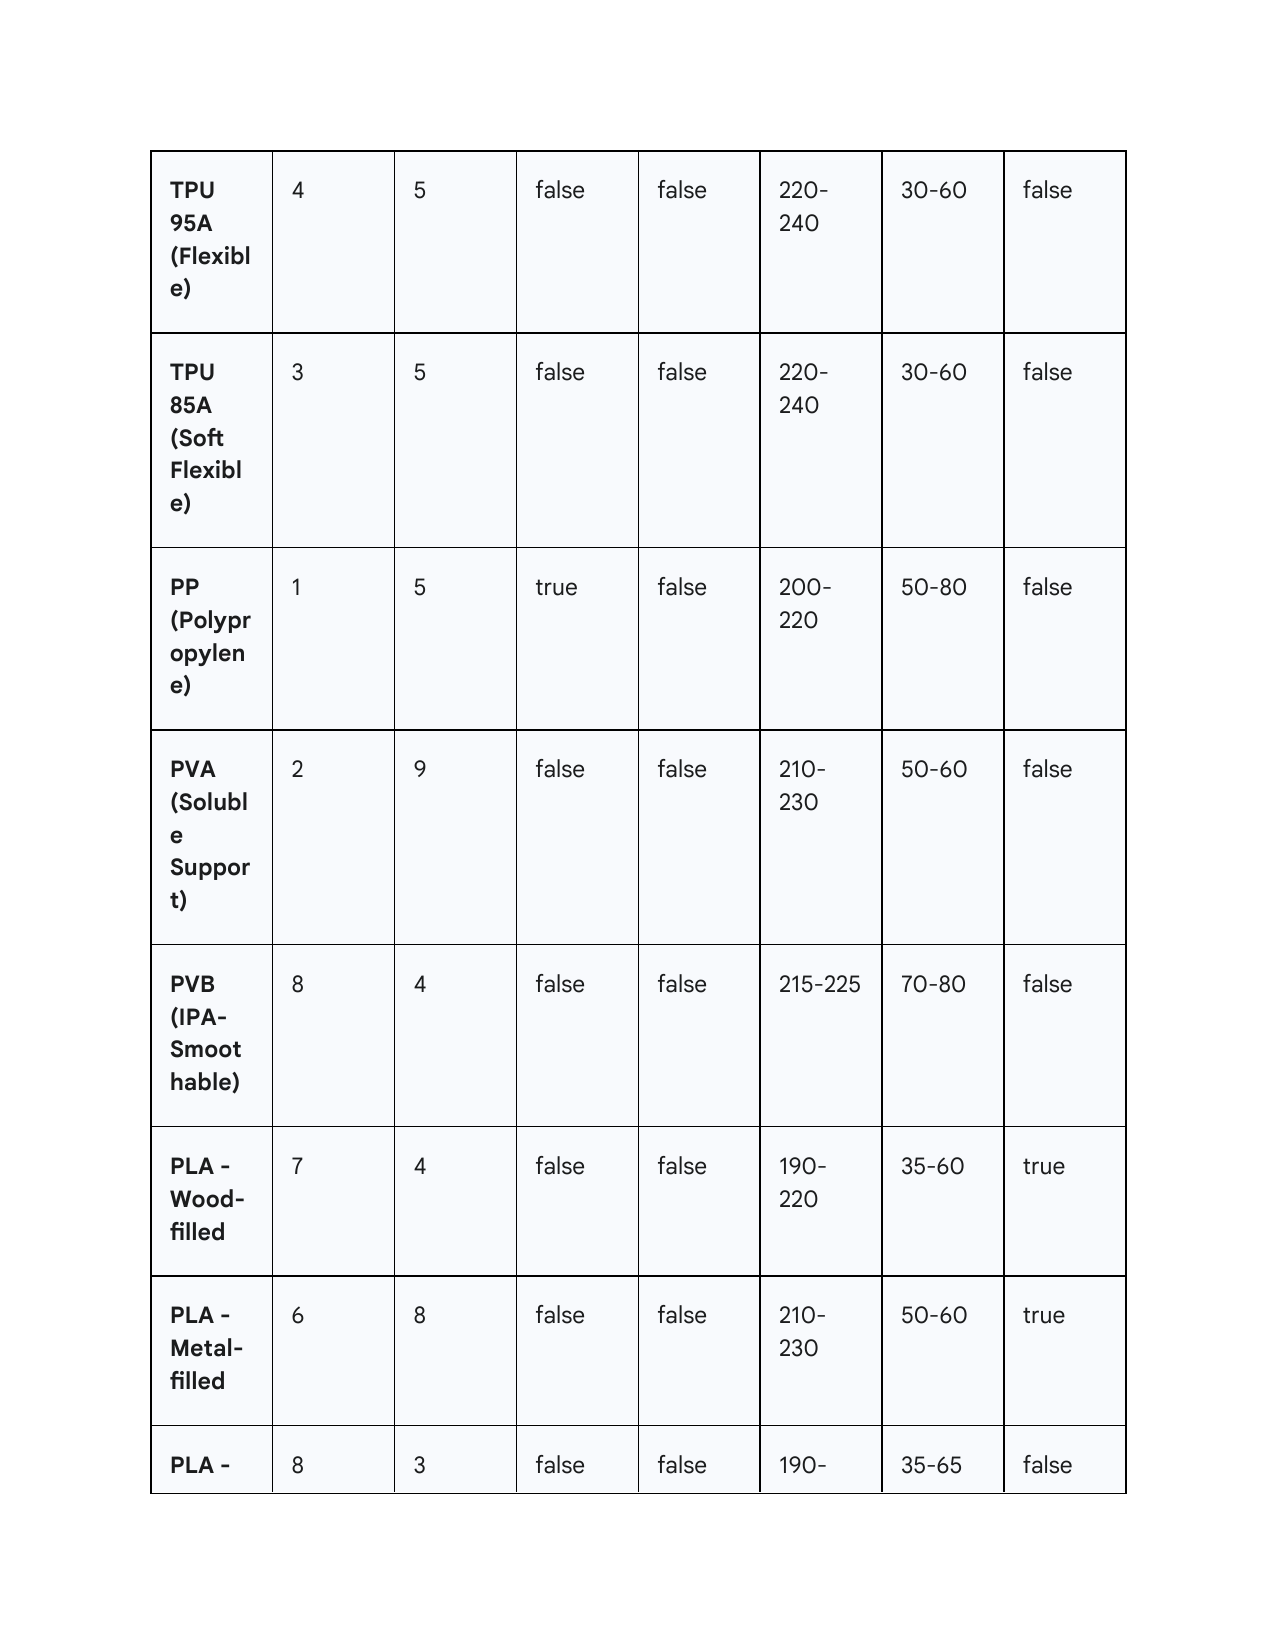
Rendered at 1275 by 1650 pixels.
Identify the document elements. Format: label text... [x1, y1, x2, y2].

table_cell 35-65 [883, 1426, 1003, 1492]
table_cell 8 [273, 1426, 394, 1492]
table_cell 4 [273, 152, 394, 332]
table_cell 7 [273, 1127, 394, 1275]
table_cell true [517, 548, 638, 729]
table_cell false [639, 945, 759, 1126]
table_cell 3 [273, 334, 394, 547]
table_cell false [639, 334, 759, 547]
table_cell false [1005, 1426, 1125, 1492]
table_cell false [517, 152, 638, 332]
table_cell false [1005, 731, 1125, 944]
table_cell 210-230 [761, 731, 881, 944]
table_cell false [517, 731, 638, 944]
table_cell PP (Polypropylene) [152, 548, 272, 729]
table_cell PLA - Metal-filled [152, 1277, 272, 1424]
table_cell 215-225 [761, 945, 881, 1126]
table_cell true [1005, 1127, 1125, 1275]
table_cell 3 [395, 1426, 516, 1492]
table_cell false [517, 1426, 638, 1492]
table_cell 190-230 [761, 1426, 881, 1492]
table_cell 8 [395, 1277, 516, 1424]
table_cell false [1005, 152, 1125, 332]
table_cell false [639, 152, 759, 332]
table_cell PVA (Soluble Support) [152, 731, 272, 944]
table_cell 190-220 [761, 1127, 881, 1275]
table_cell false [517, 945, 638, 1126]
table_cell PLA - Silk [152, 1426, 272, 1492]
table_cell false [639, 1426, 759, 1492]
table_cell 30-60 [883, 334, 1003, 547]
table_cell 210-230 [761, 1277, 881, 1424]
table_cell 220-240 [761, 334, 881, 547]
table_cell false [1005, 334, 1125, 547]
table_cell false [639, 1127, 759, 1275]
table_cell TPU 95A (Flexible) [152, 152, 272, 332]
table_cell true [1005, 1277, 1125, 1424]
table_cell 8 [273, 945, 394, 1126]
table_cell PLA - Wood-filled [152, 1127, 272, 1275]
table_cell 4 [395, 1127, 516, 1275]
table_cell 50-60 [883, 1277, 1003, 1424]
table_cell 9 [395, 731, 516, 944]
table_cell 5 [395, 152, 516, 332]
table_cell 50-80 [883, 548, 1003, 729]
table_cell false [639, 548, 759, 729]
table_cell 200-220 [761, 548, 881, 729]
table_cell false [517, 1277, 638, 1424]
table_cell 6 [273, 1277, 394, 1424]
table_cell 30-60 [883, 152, 1003, 332]
table_cell 5 [395, 334, 516, 547]
table_cell TPU 85A (Soft Flexible) [152, 334, 272, 547]
table_cell false [517, 334, 638, 547]
table_cell false [1005, 548, 1125, 729]
table_cell 5 [395, 548, 516, 729]
table_cell false [517, 1127, 638, 1275]
table_cell 35-60 [883, 1127, 1003, 1275]
table_cell 220-240 [761, 152, 881, 332]
table_cell false [639, 1277, 759, 1424]
table_cell false [1005, 945, 1125, 1126]
table_cell 70-80 [883, 945, 1003, 1126]
table_cell false [639, 731, 759, 944]
table_cell 2 [273, 731, 394, 944]
table_cell 4 [395, 945, 516, 1126]
table_cell 50-60 [883, 731, 1003, 944]
table_cell PVB (IPA-Smoothable) [152, 945, 272, 1126]
table_cell 1 [273, 548, 394, 729]
